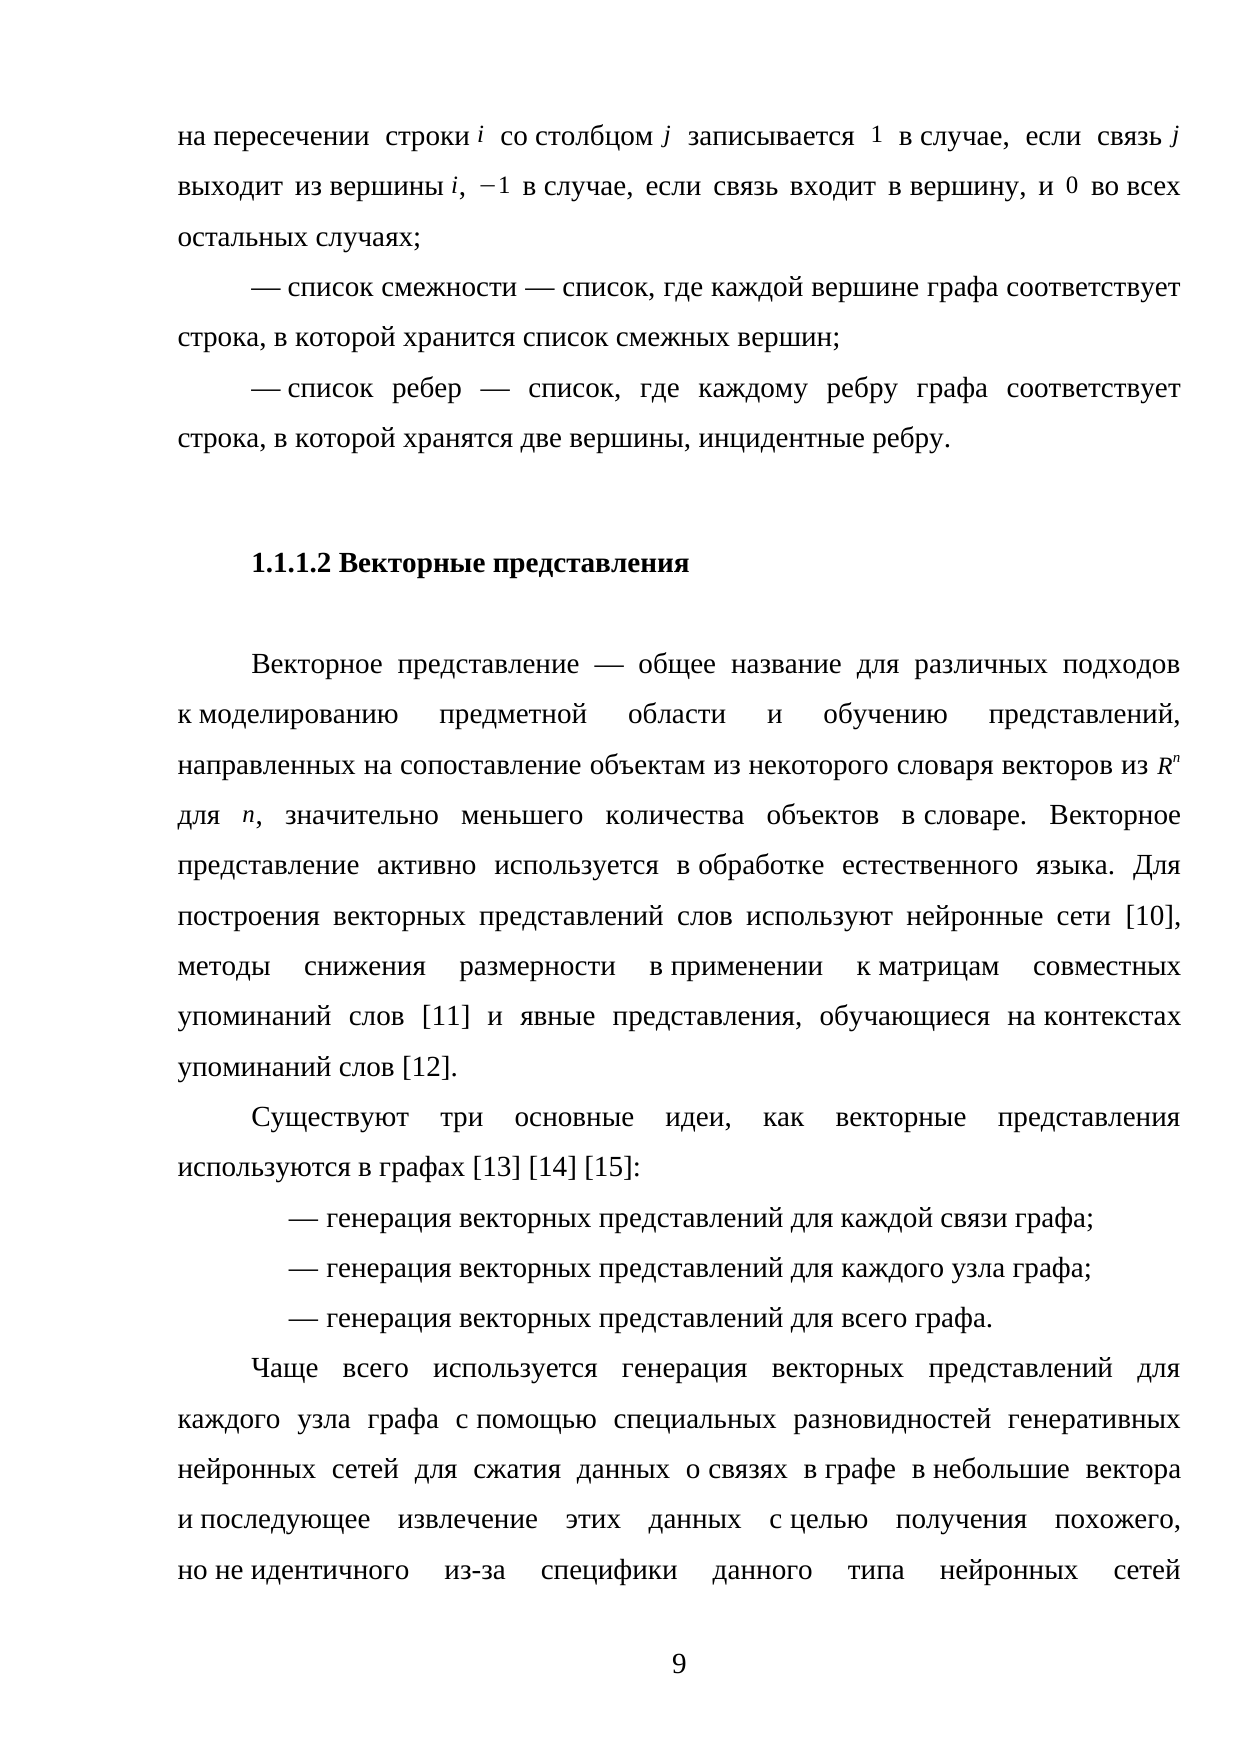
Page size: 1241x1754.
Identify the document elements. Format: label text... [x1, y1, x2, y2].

text Существуют три основные идеи, как векторные представления используются в графах : [177, 1099, 1181, 1183]
list генерация векторных представлений для всего графа. [288, 1300, 1181, 1334]
subtitle Векторные представления [177, 546, 1181, 579]
text Векторное представление — общее название для различных подходов к моделированию предметной области и обучению представлений, направленных на сопоставление объектам из некоторого словаря векторов из для , значительно меньшего количества объектов в словаре. Векторное представление активно используется в обработке естественного языка. Для построения векторных представлений слов используют нейронные сети, методы снижения размерности в применении к матрицам совместных упоминаний слов и явные представления, обучающиеся на контекстах упоминаний слов. [177, 646, 1181, 1082]
list генерация векторных представлений для каждой связи графа; [288, 1200, 1181, 1233]
list список смежности — список, где каждой вершине графа соответствует строка, в которой хранится список смежных вершин; [177, 269, 1181, 353]
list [177, 118, 1181, 252]
list список ребер — список, где каждому ребру графа соответствует строка, в которой хранятся две вершины, инцидентные ребру. [177, 370, 1181, 453]
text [177, 1351, 1181, 1585]
list генерация векторных представлений для каждого узла графа; [288, 1250, 1181, 1283]
